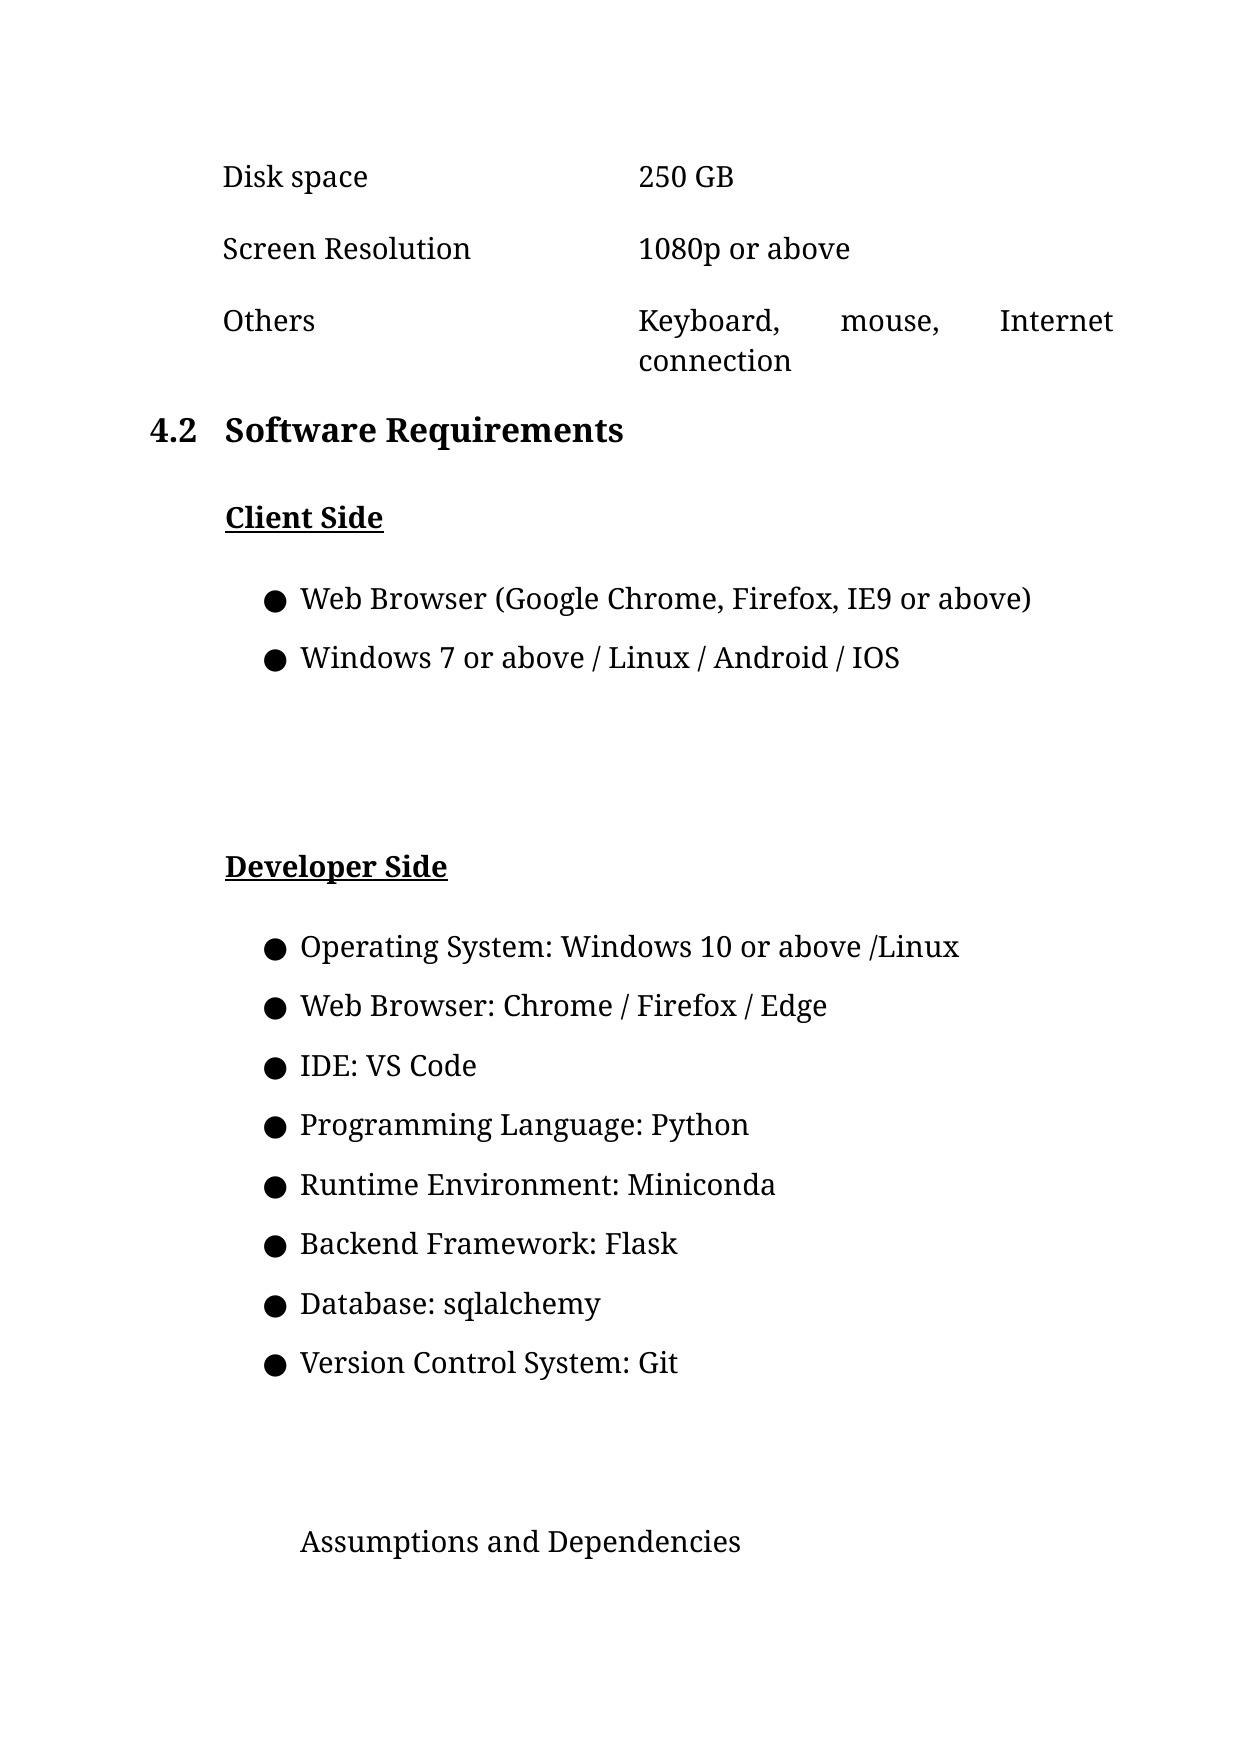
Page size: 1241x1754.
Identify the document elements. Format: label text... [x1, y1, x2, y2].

list Version Control System: Git [262, 1343, 1090, 1382]
table_cell Disk space [217, 150, 632, 222]
text Client Side [150, 498, 1090, 537]
list Database: sqlalchemy [262, 1283, 1090, 1323]
list Web Browser: Chrome / Firefox / Edge [262, 986, 1090, 1025]
list IDE: VS Code [262, 1045, 1090, 1085]
list Programming Language: Python [262, 1105, 1090, 1144]
list Operating System: Windows 10 or above /Linux [262, 926, 1090, 966]
table_cell 1080p or above [632, 223, 1120, 295]
list Runtime Environment: Miniconda [262, 1164, 1090, 1204]
list Software Requirements [150, 407, 1090, 452]
table_cell Keyboard, mouse, Internet connection [632, 295, 1120, 407]
list Windows 7 or above / Linux / Android / IOS [262, 637, 1090, 677]
list Web Browser (Google Chrome, Firefox, IE9 or above) [262, 578, 1090, 618]
table_cell Others [217, 295, 632, 407]
text Assumptions and Dependencies [300, 1521, 1090, 1561]
table_cell 250 GB [632, 150, 1120, 222]
text Developer Side [150, 846, 1090, 886]
table_cell Screen Resolution [217, 223, 632, 295]
list Backend Framework: Flask [262, 1224, 1090, 1263]
